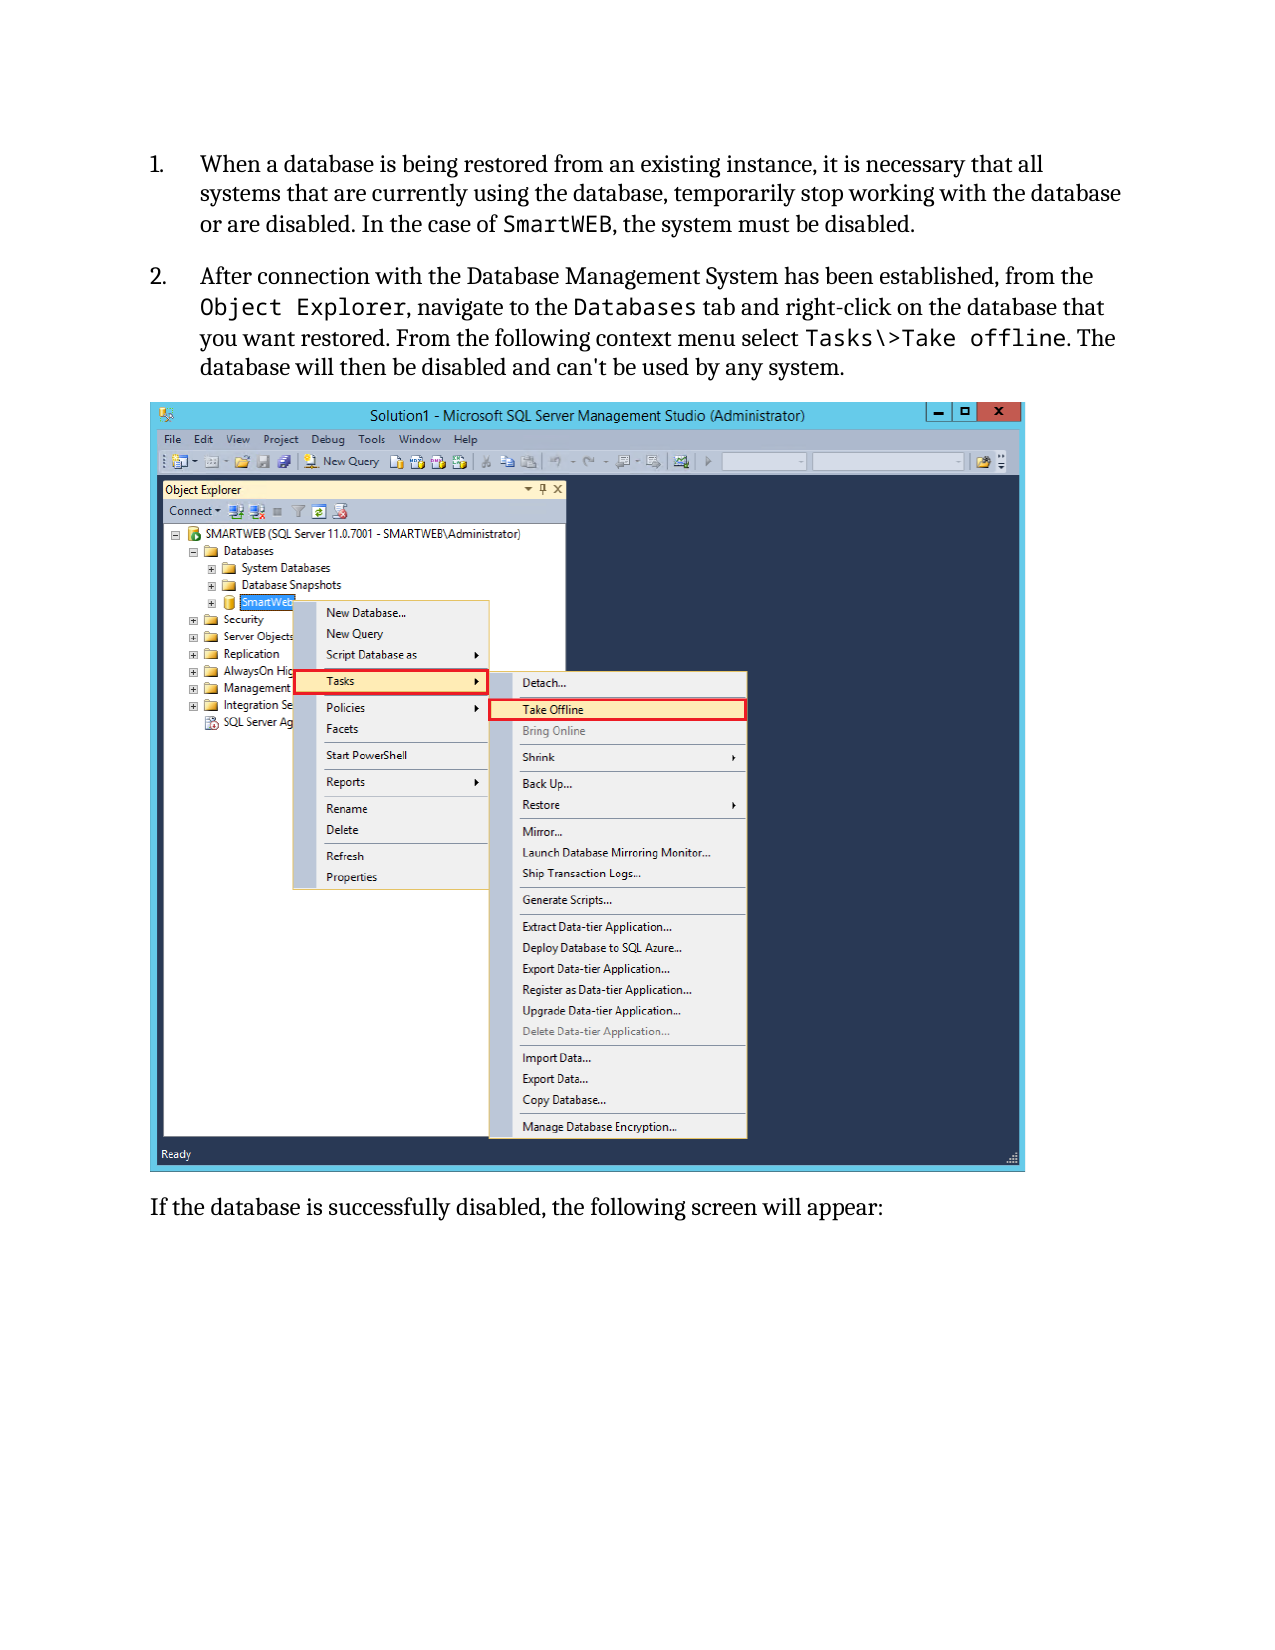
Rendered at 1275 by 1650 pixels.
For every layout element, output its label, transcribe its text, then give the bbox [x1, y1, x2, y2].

text If the database is successfully disabled, the following screen will appear: [150, 1192, 1125, 1221]
picture [150, 402, 1025, 1172]
list After connection with the Database Management System has been established, from the Object Explorer, navigate to the Databases tab and right-click on the database that you want restored. From the following context menu select Tasks\>Take offline. The database will then be disabled and can't be used by any system. [150, 259, 1125, 382]
list When a database is being restored from an existing instance, it is necessary that all systems that are currently using the database, temporarily stop working with the database or are disabled. In the case of SmartWEB, the system must be disabled. [150, 150, 1125, 239]
